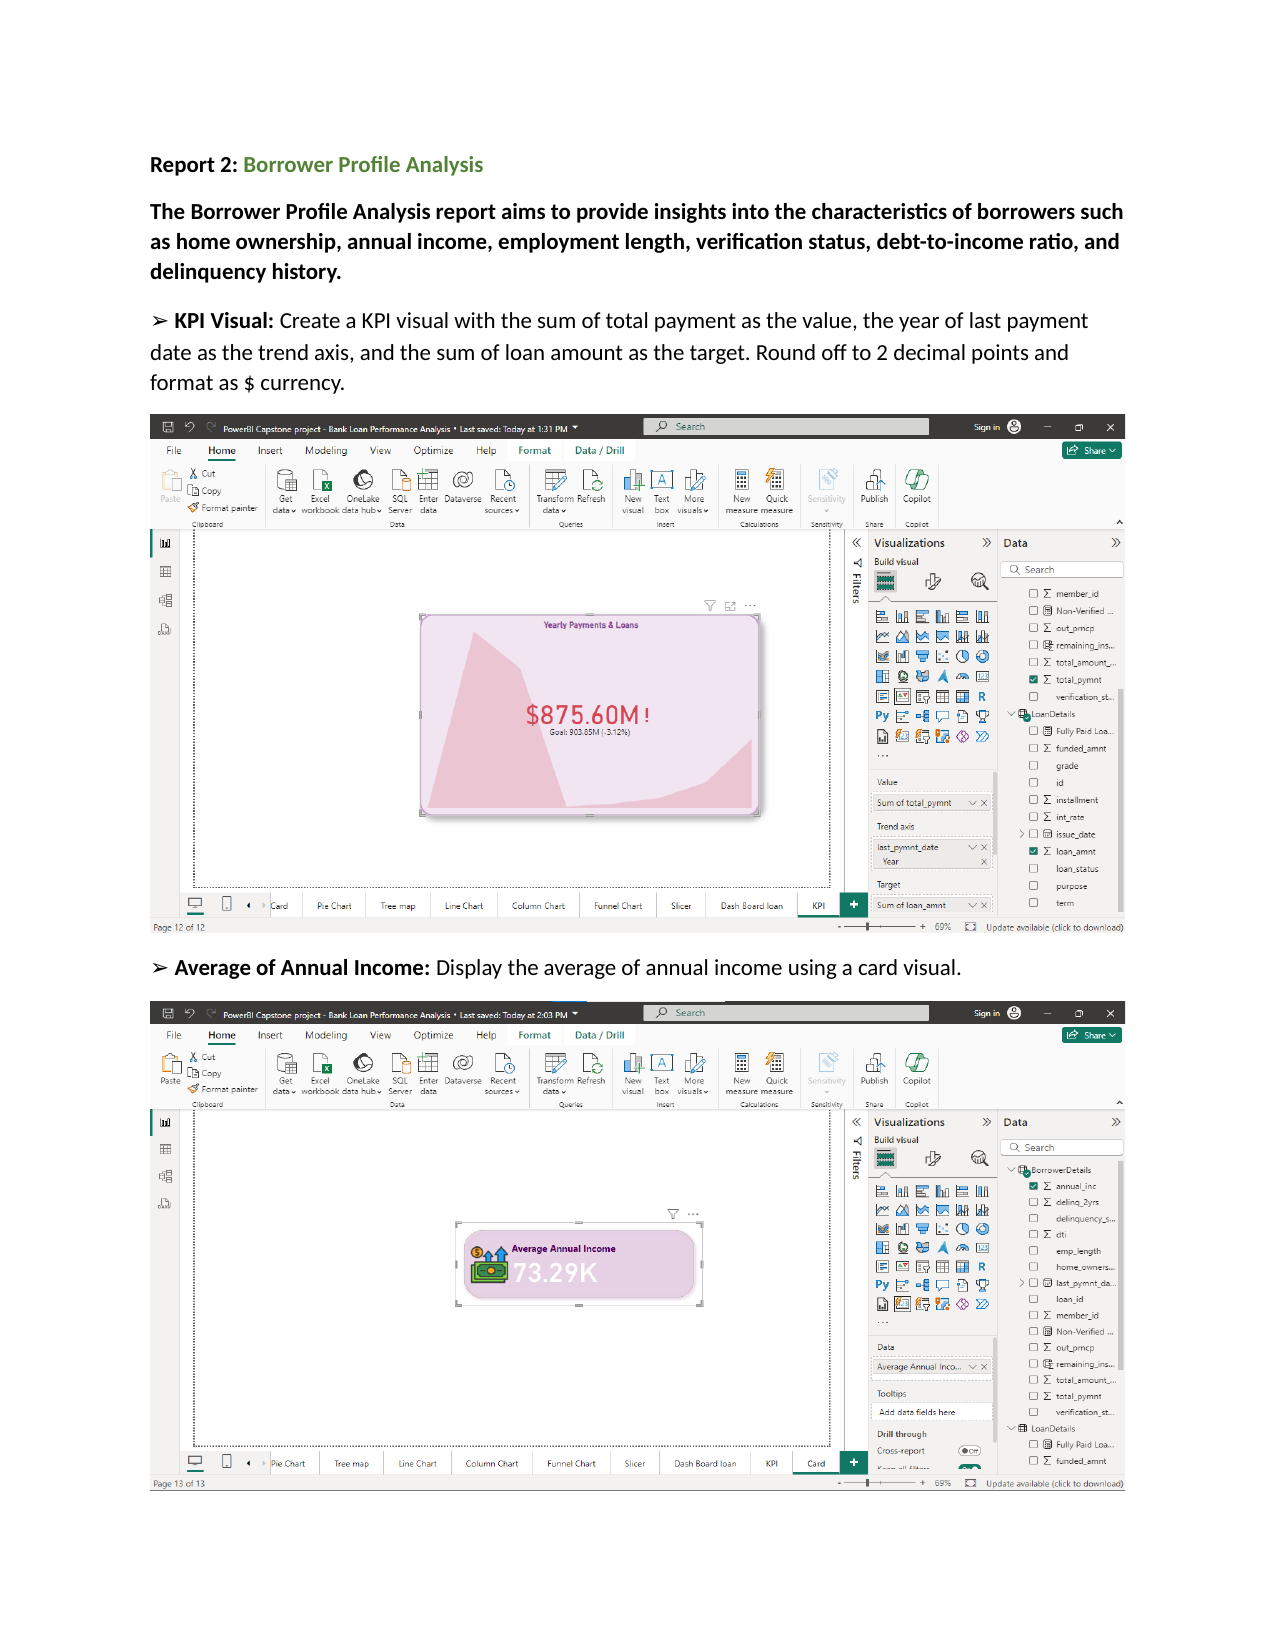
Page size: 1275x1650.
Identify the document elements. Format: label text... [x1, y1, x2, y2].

text The Borrower Profile Analysis report aims to provide insights into the characteristics of borrowers such as home ownership, annual income, employment length, verification status, debt-to-income ratio, and delinquency history. [150, 197, 1125, 285]
text ➢ KPI Visual: Create a KPI visual with the sum of total payment as the value, the year of last payment date as the trend axis, and the sum of loan amount as the target. Round off to 2 decimal points and format as $ currency. [150, 304, 1125, 396]
text ➢ Average of Annual Income: Display the average of annual income using a card visual. [150, 951, 1125, 982]
picture [150, 1001, 1125, 1491]
picture [150, 414, 1125, 933]
text Report 2: Borrower Profile Analysis [150, 150, 1125, 178]
